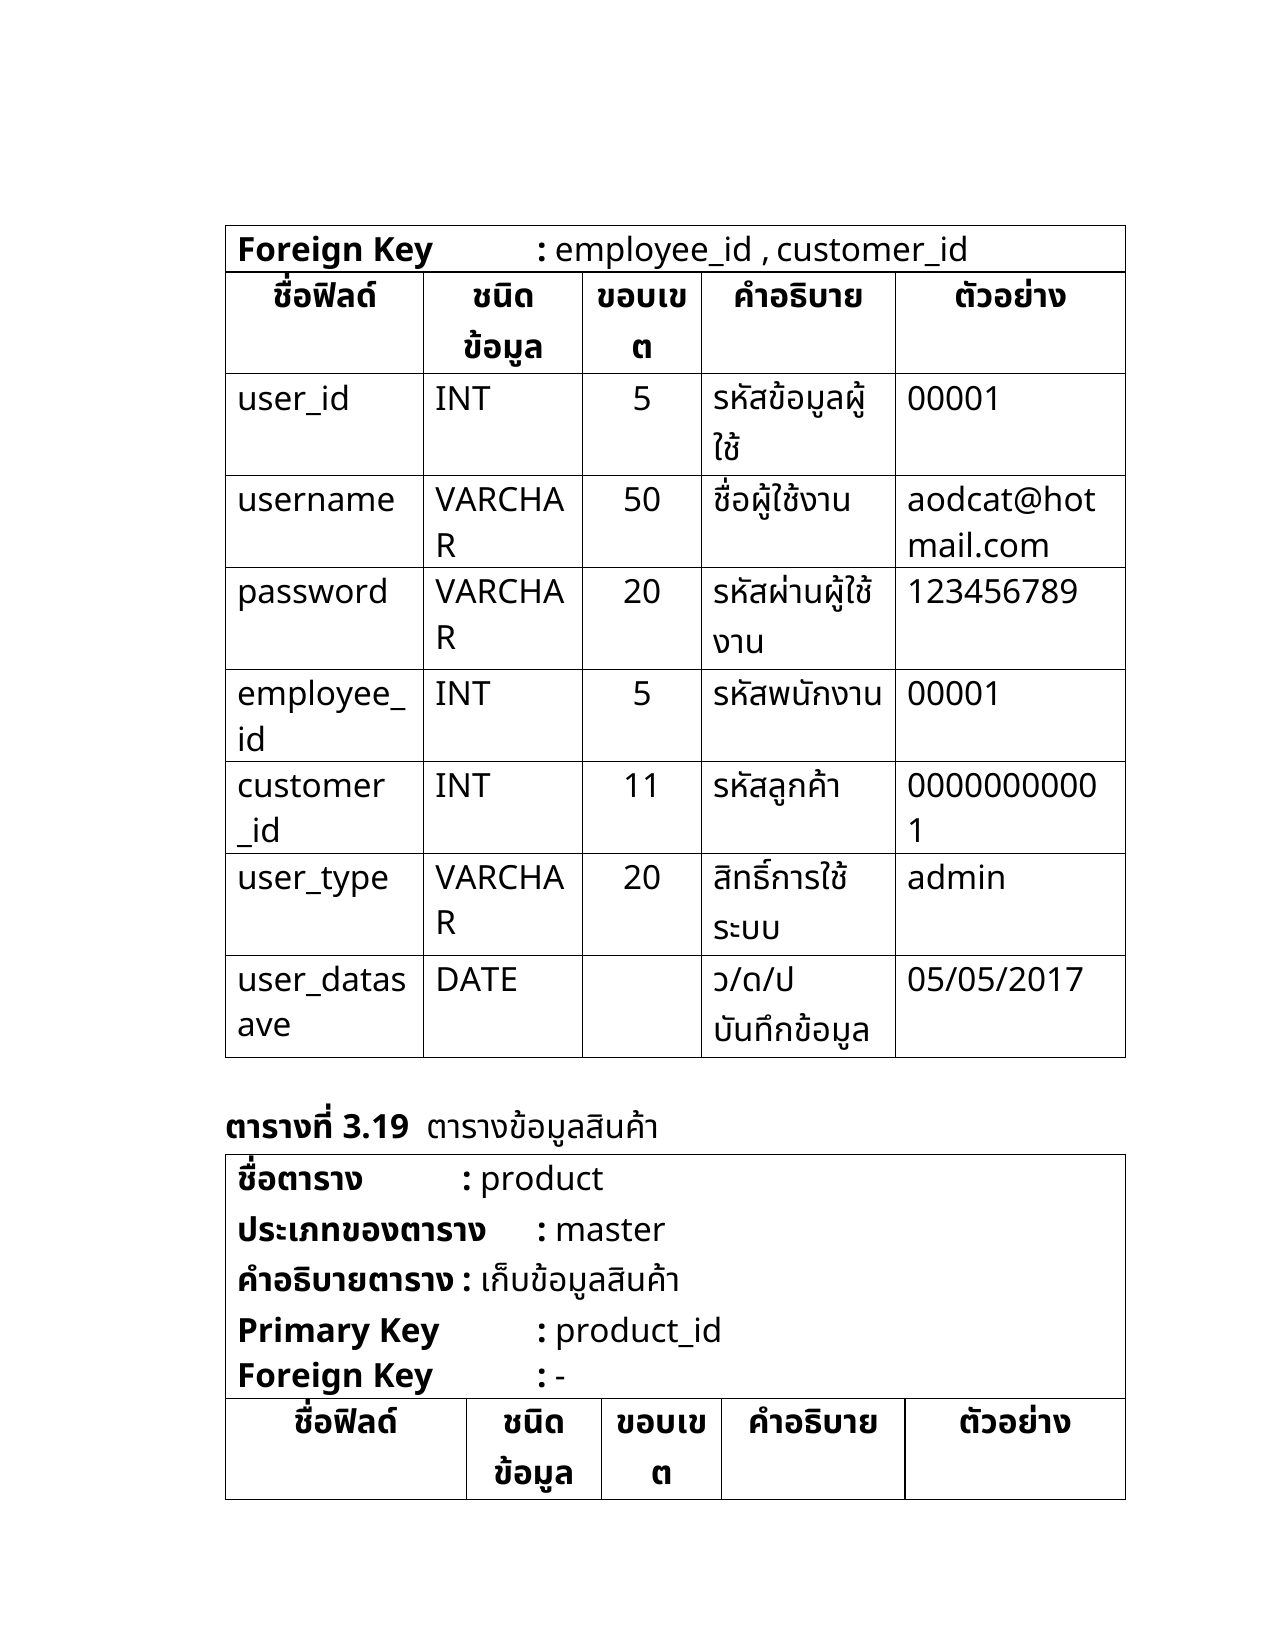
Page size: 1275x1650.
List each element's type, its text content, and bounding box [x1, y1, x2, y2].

table_cell INT [424, 374, 582, 475]
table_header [226, 226, 1125, 271]
table_cell employee_id [226, 670, 423, 761]
table_cell password [226, 568, 423, 669]
table_cell ตัวอย่าง [906, 1399, 1125, 1499]
table_cell INT [424, 670, 582, 761]
table_cell ชนิดข้อมูล [467, 1399, 601, 1499]
table_cell customer _id [226, 762, 423, 853]
table_cell ชื่อผู้ใช้งาน [702, 476, 895, 567]
table_cell admin [896, 854, 1125, 954]
table_cell 50 [583, 476, 701, 567]
table_cell 20 [583, 568, 701, 669]
table_cell 11 [583, 762, 701, 853]
table_cell 5 [583, 374, 701, 475]
table_cell aodcat@hotmail.com [896, 476, 1125, 567]
table_cell รหัสผ่านผู้ใช้งาน [702, 568, 895, 669]
table_cell [583, 956, 701, 1057]
table_cell VARCHAR [424, 476, 582, 567]
text ตารางที่ 3.19 ตารางข้อมูลสินค้า [225, 1103, 1125, 1154]
table_cell ชื่อฟิลด์ [226, 273, 423, 373]
table_cell user_datasave [226, 956, 423, 1057]
table_cell 123456789 [896, 568, 1125, 669]
table_cell 05/05/2017 [896, 956, 1125, 1057]
table_cell 20 [583, 854, 701, 954]
table_cell 00000000001 [896, 762, 1125, 853]
table_cell คำอธิบาย [702, 273, 895, 373]
table_cell ขอบเขต [602, 1399, 721, 1499]
table_cell รหัสข้อมูลผู้ใช้ [702, 374, 895, 475]
table_cell ตัวอย่าง [896, 273, 1125, 373]
table_cell คำอธิบาย [722, 1399, 904, 1499]
table_header ชื่อตาราง : product ประเภทของตาราง : master คำอธิบายตาราง : เก็บข้อมูลสินค้า Primary Key : product_id Foreign Key : - [226, 1155, 1125, 1397]
table_cell INT [424, 762, 582, 853]
table_cell ขอบเขต [583, 273, 701, 373]
table_cell VARCHAR [424, 568, 582, 669]
table_cell สิทธิ์การใช้ระบบ [702, 854, 895, 954]
table_cell ชนิดข้อมูล [424, 273, 582, 373]
table_cell 00001 [896, 374, 1125, 475]
table_cell รหัสลูกค้า [702, 762, 895, 853]
table_cell user_id [226, 374, 423, 475]
table_cell 00001 [896, 670, 1125, 761]
table_cell user_type [226, 854, 423, 954]
table_cell DATE [424, 956, 582, 1057]
table_cell ว/ด/ป บันทึกข้อมูล [702, 956, 895, 1057]
table_cell รหัสพนักงาน [702, 670, 895, 761]
table_cell VARCHAR [424, 854, 582, 954]
table_cell username [226, 476, 423, 567]
table_cell ชื่อฟิลด์ [226, 1399, 466, 1499]
table_cell 5 [583, 670, 701, 761]
